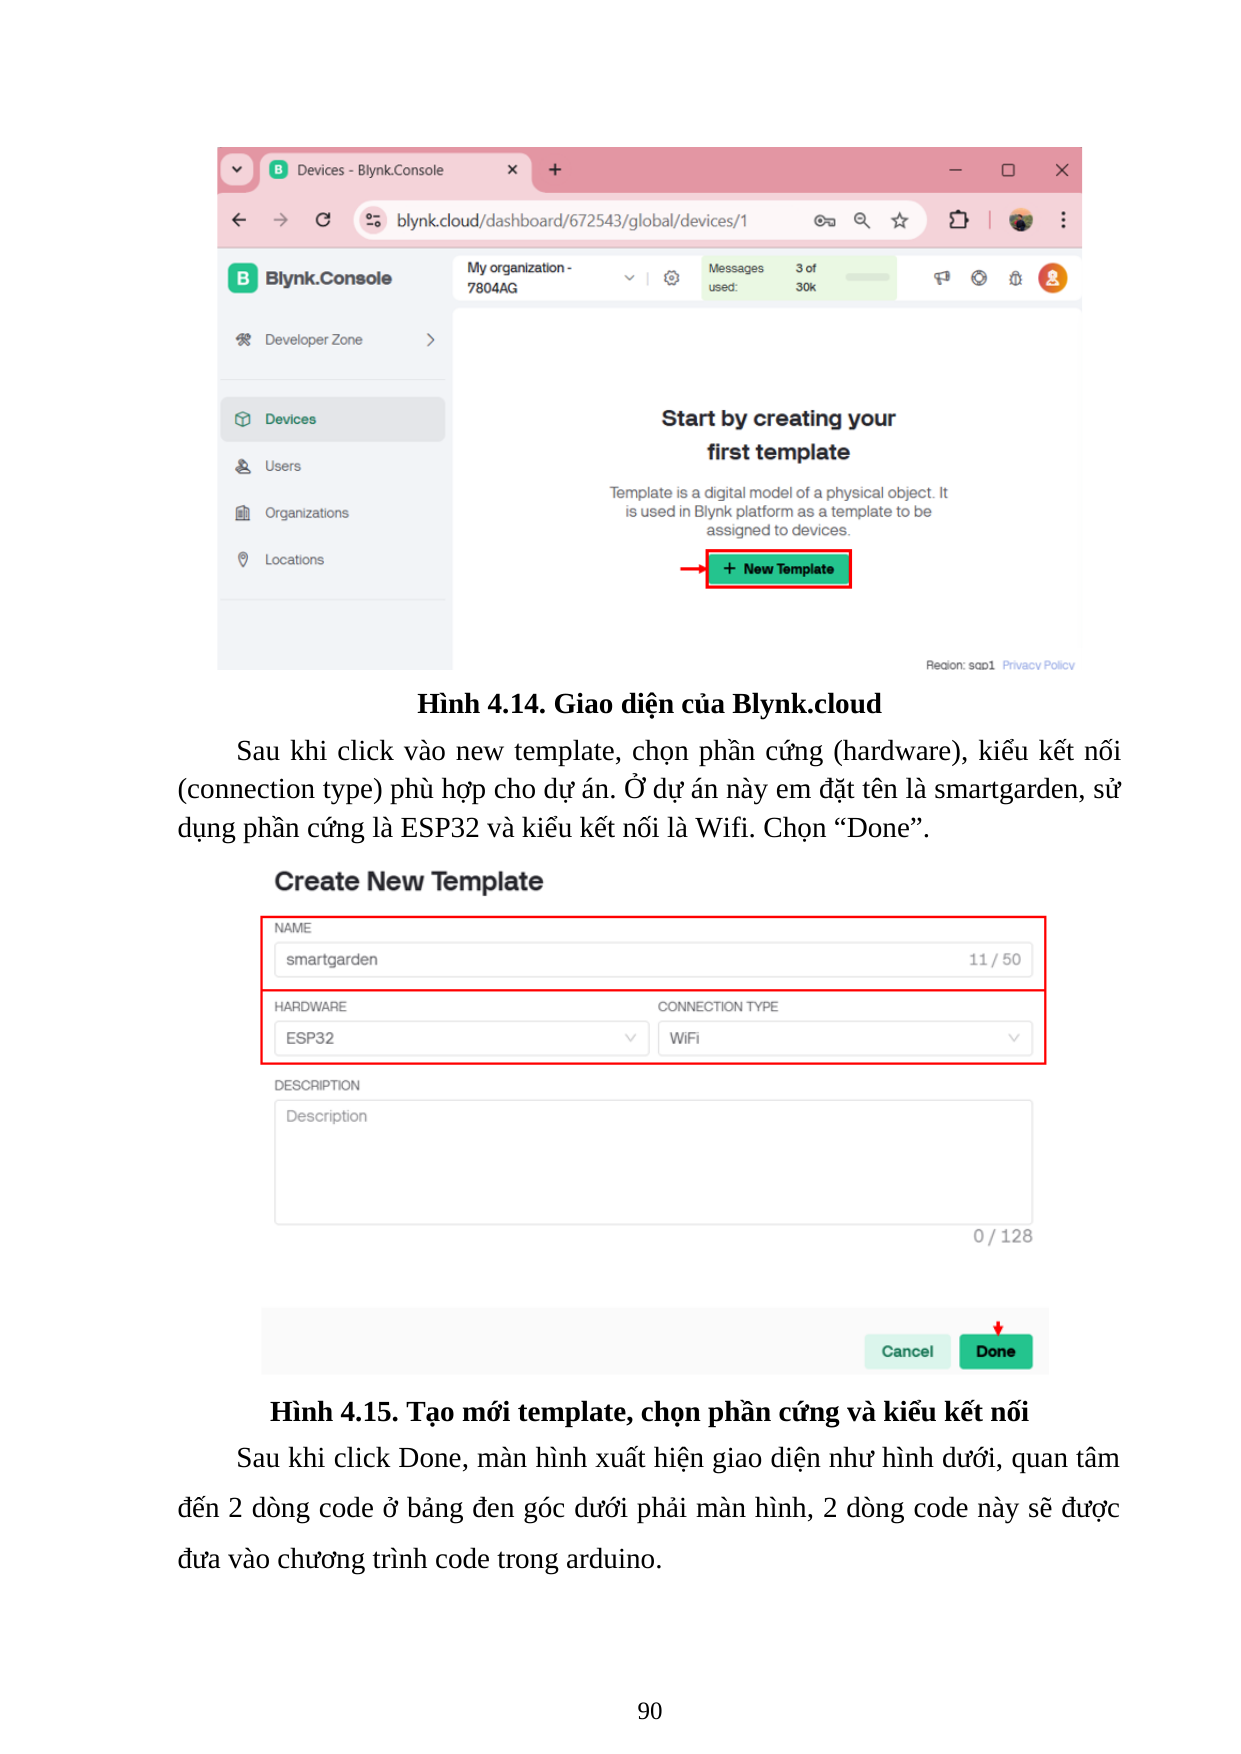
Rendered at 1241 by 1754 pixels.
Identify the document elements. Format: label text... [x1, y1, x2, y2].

picture [250, 860, 1049, 1378]
text Sau khi click vào new template, chọn phần cứng (hardware), kiểu kết nối (connection type) phù hợp cho dự án. Ở dự án này em đặt tên là smartgarden, sử dụng phần cứng là ESP32 và kiểu kết nối là Wifi. Chọn “Done”. [177, 733, 1122, 843]
text Sau khi click Done, màn hình xuất hiện giao diện như hình dưới, quan tâm đến 2 dòng code ở bảng đen góc dưới phải màn hình, 2 dòng code này sẽ được đưa vào chương trình code trong arduino. [177, 1440, 1122, 1574]
picture [217, 147, 1083, 670]
text Hình 4.15. Tạo mới template, chọn phần cứng và kiểu kết nối [177, 1394, 1122, 1428]
text Hình 4.14. Giao diện của Blynk.cloud [177, 687, 1122, 720]
